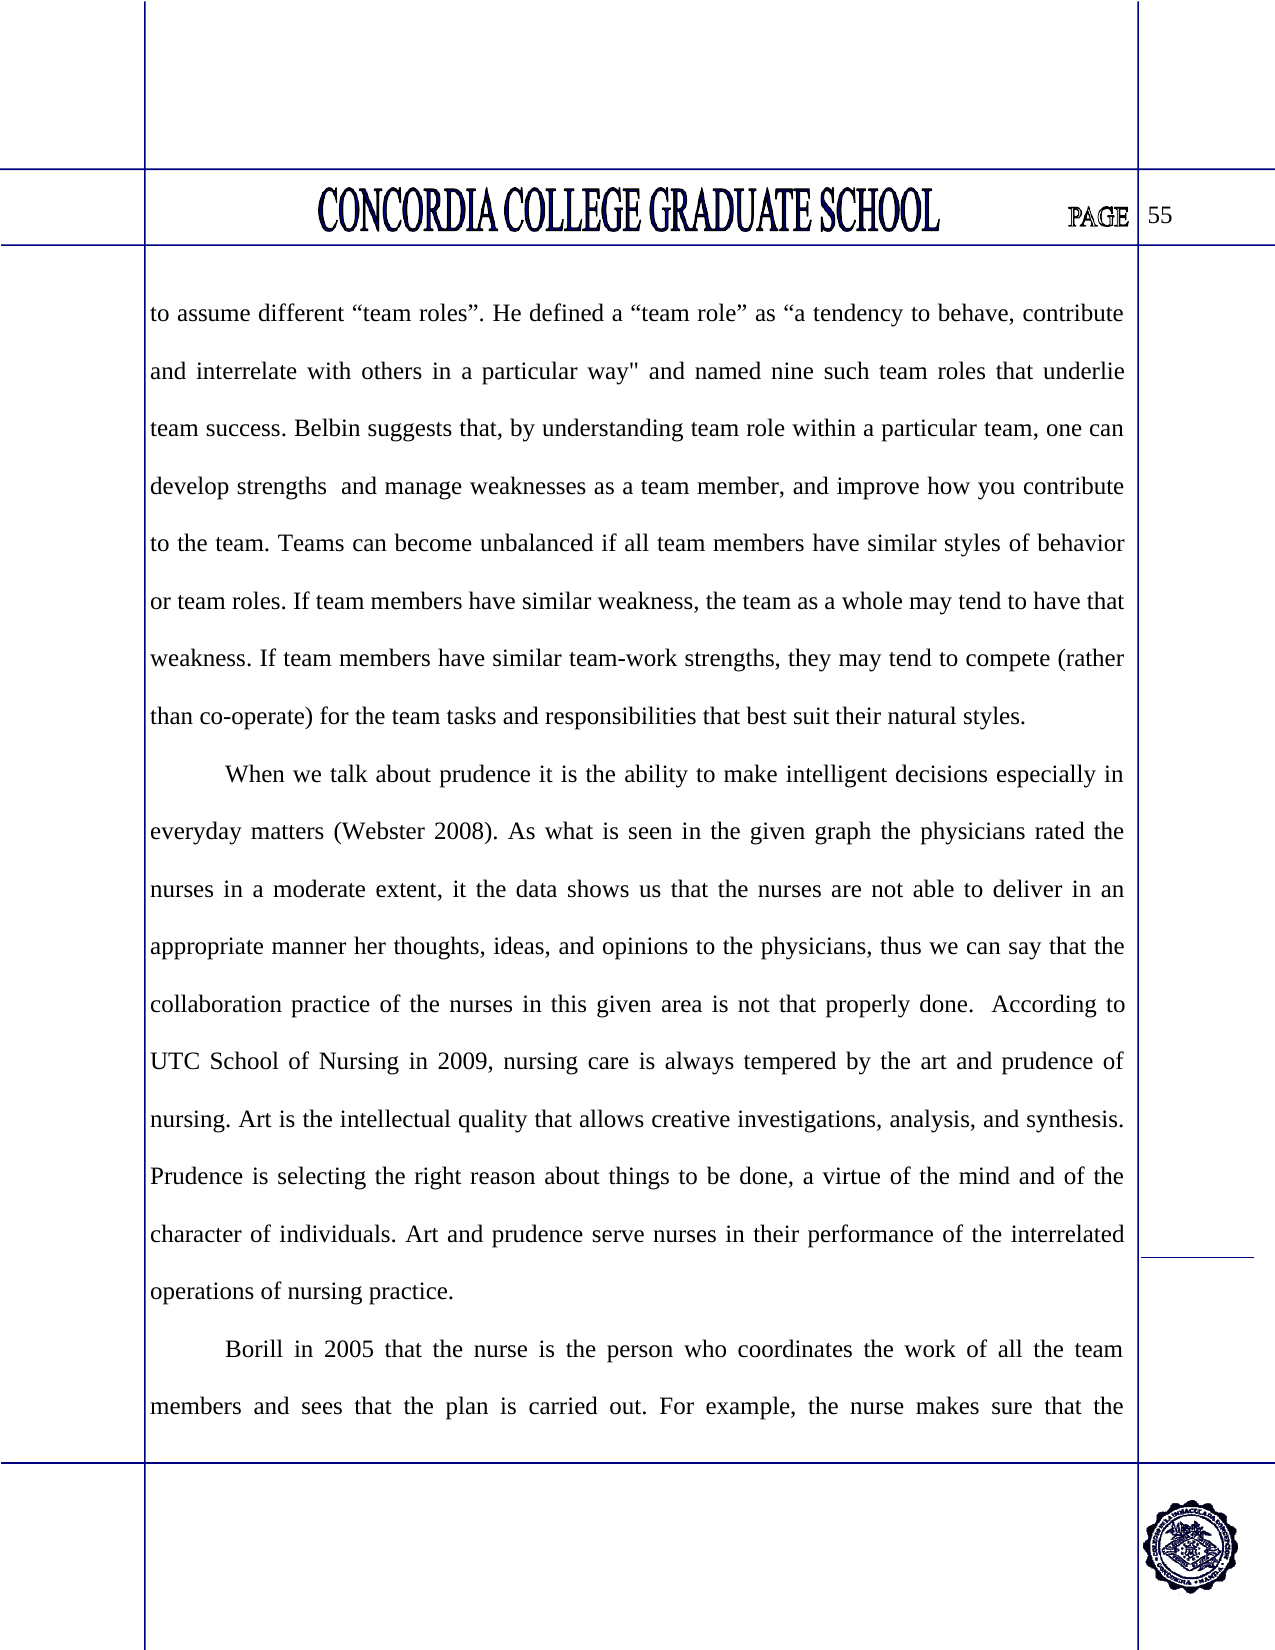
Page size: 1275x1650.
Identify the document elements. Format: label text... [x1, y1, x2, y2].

text Borill in 2005 that the nurse is the person who coordinates the work of all the team members and sees that the plan is carried out. For example, the nurse makes sure that the [150, 1334, 1125, 1420]
picture [318, 187, 940, 232]
text When we talk about prudence it is the ability to make intelligent decisions especially in everyday matters (Webster 2008). As what is seen in the given graph the physicians rated the nurses in a moderate extent, it the data shows us that the nurses are not able to deliver in an appropriate manner her thoughts, ideas, and opinions to the physicians, thus we can say that the collaboration practice of the nurses in this given area is not that properly done. According to UTC School of Nursing in 2009, nursing care is always tempered by the art and prudence of nursing. Art is the intellectual quality that allows creative investigations, analysis, and synthesis. Prudence is selecting the right reason about things to be done, a virtue of the mind and of the character of individuals. Art and prudence serve nurses in their performance of the interrelated operations of nursing practice. [150, 759, 1126, 1305]
text to assume different “team roles”. He defined a “team role” as “a tendency to behave, contribute and interrelate with others in a particular way" and named nine such team roles that underlie team success. Belbin suggests that, by understanding team role within a particular team, one can develop strengths and manage weaknesses as a team member, and improve how you contribute to the team. Teams can become unbalanced if all team members have similar styles of behavior or team roles. If team members have similar weakness, the team as a whole may tend to have that weakness. If team members have similar team-work strengths, they may tend to compete (rather than co-operate) for the team tasks and responsibilities that best suit their natural styles. [150, 298, 1125, 730]
picture [1143, 1500, 1238, 1595]
picture [1068, 206, 1129, 227]
